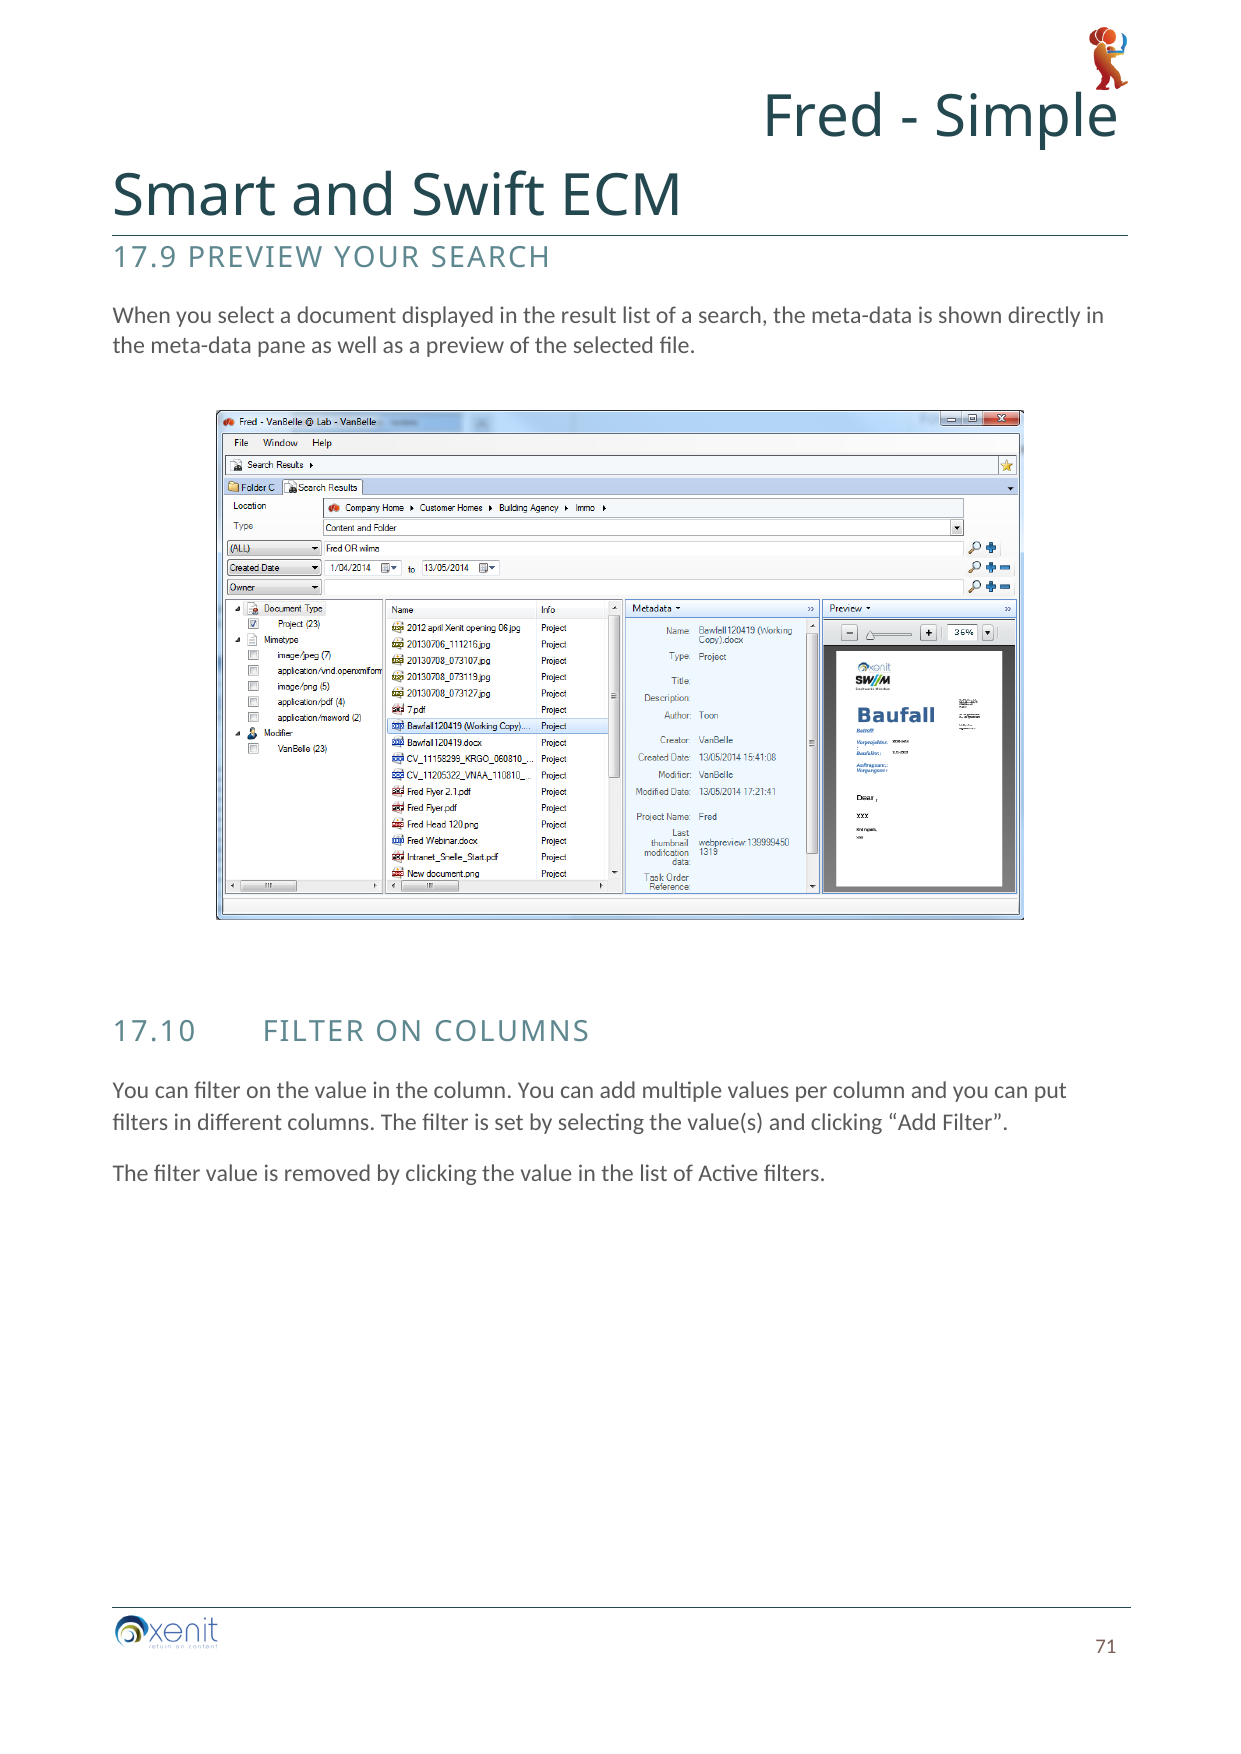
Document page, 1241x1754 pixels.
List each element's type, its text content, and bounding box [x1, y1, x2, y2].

text You can filter on the value in the column. You can add multiple values per column and you can put filters in different columns. The filter is set by selecting the value(s) and clicking “Add Filter”. [112, 1075, 1128, 1137]
picture [216, 410, 1024, 920]
subtitle Preview your search [112, 236, 1128, 276]
subtitle Filter on columns [112, 1011, 1128, 1050]
picture [112, 1610, 222, 1654]
text When you select a document displayed in the result list of a search, the meta-data is shown directly in the meta-data pane as well as a preview of the selected file. [112, 301, 1128, 359]
text The filter value is removed by clicking the value in the list of Active filters. [112, 1158, 1128, 1188]
picture [1087, 25, 1130, 94]
